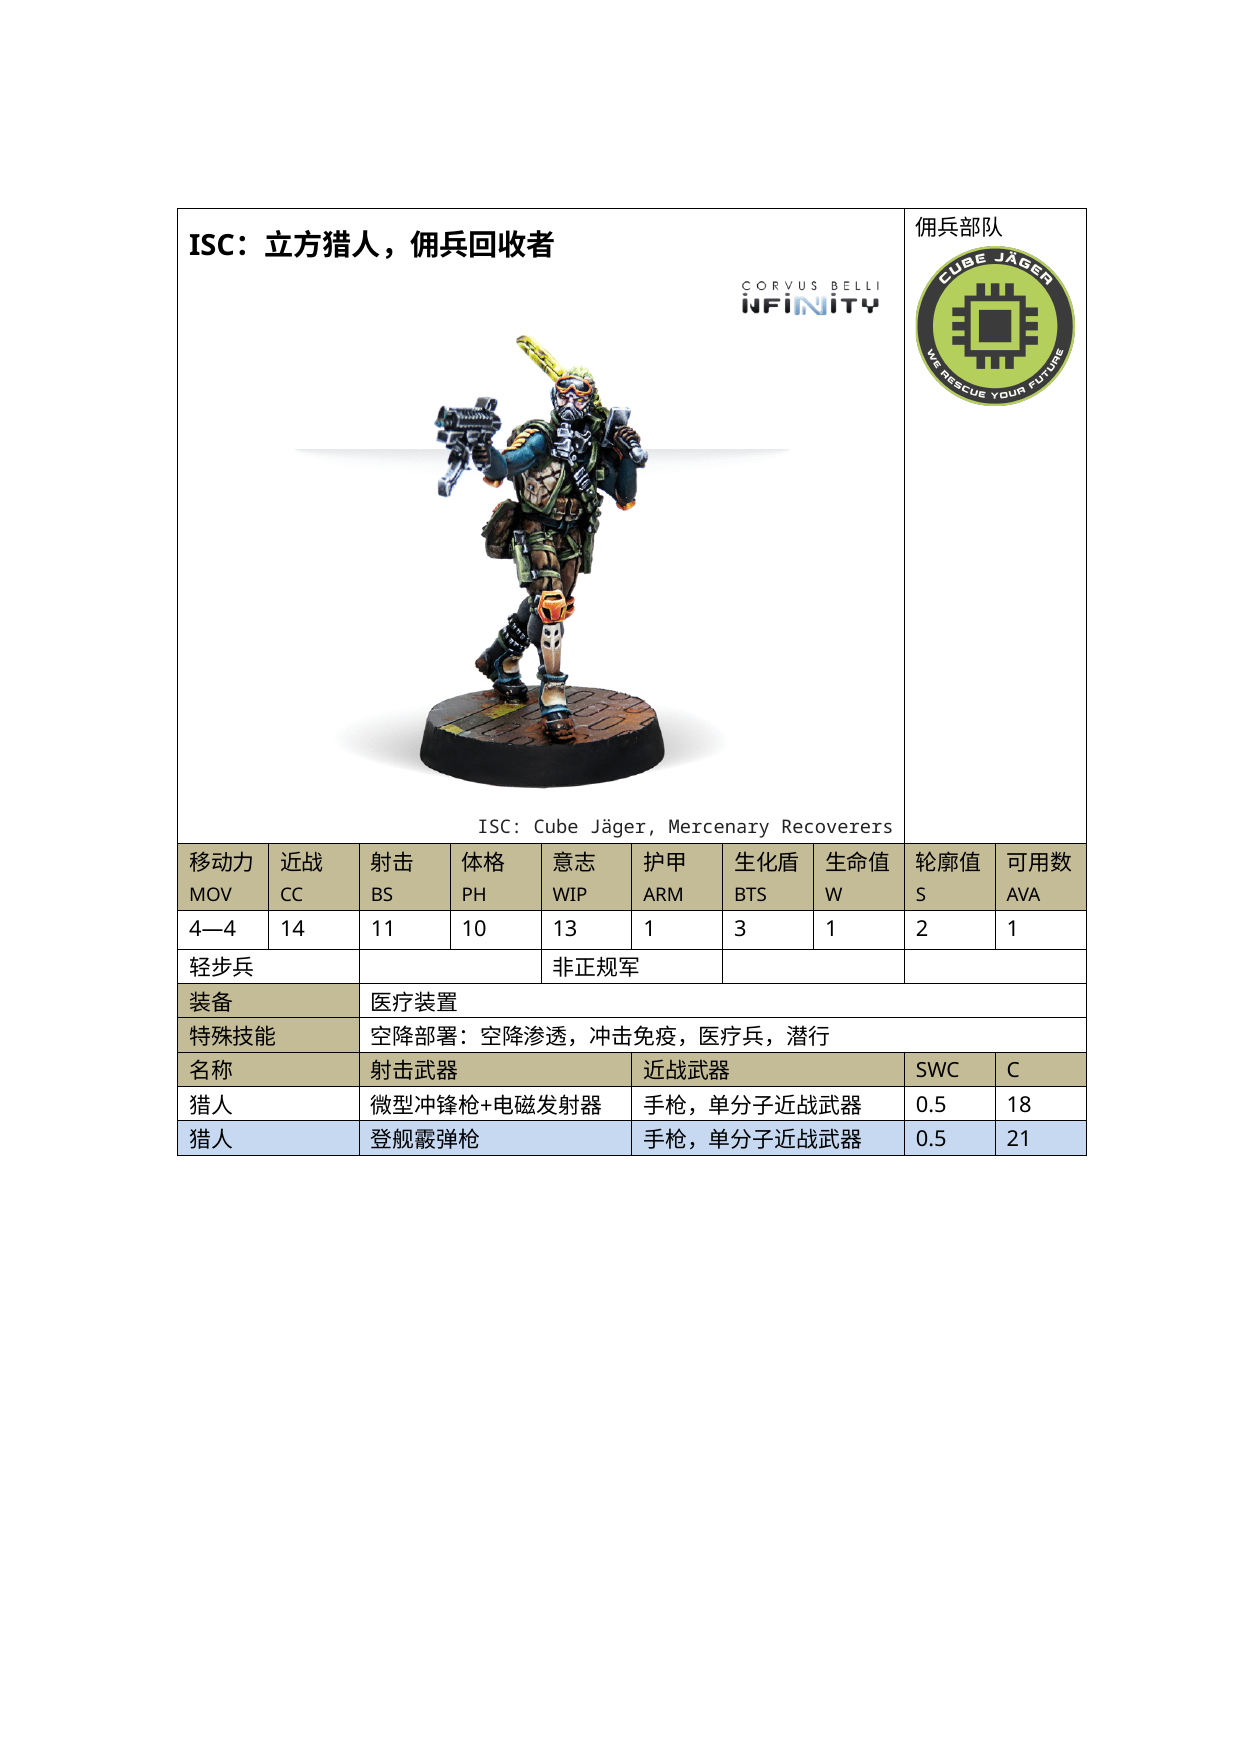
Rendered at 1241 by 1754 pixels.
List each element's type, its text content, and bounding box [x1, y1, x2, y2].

table_cell 登舰霰弹枪 [360, 1121, 631, 1155]
table_cell 11 [360, 911, 450, 948]
picture [915, 246, 1075, 406]
table_cell 射击 BS [360, 844, 450, 910]
table_cell 猎人 [178, 1121, 359, 1155]
table_cell [360, 950, 541, 983]
table_cell 1 [996, 911, 1086, 948]
table_cell 近战 CC [269, 844, 359, 910]
table_cell 10 [451, 911, 541, 948]
table_cell 4—4 [178, 911, 268, 948]
table_cell 射击武器 [360, 1053, 631, 1086]
table_header 佣兵部队 [905, 209, 1086, 843]
table_cell 14 [269, 911, 359, 948]
table_cell 移动力 MOV [178, 844, 268, 910]
table_cell C [996, 1053, 1086, 1086]
table_cell 1 [814, 911, 904, 948]
table_header ISC：立方猎人，佣兵回收者 ISC: Cube Jäger, Mercenary Recoverers [178, 209, 904, 843]
table_cell 意志 WIP [542, 844, 631, 910]
table_cell 生命值 W [814, 844, 904, 910]
table_cell [905, 950, 1086, 983]
table_cell 体格 PH [451, 844, 541, 910]
table_cell 0.5 [905, 1121, 995, 1155]
table_cell 近战武器 [632, 1053, 904, 1086]
table_cell 可用数 AVA [996, 844, 1086, 910]
table_cell 手枪，单分子近战武器 [632, 1087, 904, 1120]
table_cell 装备 [178, 984, 359, 1017]
table_cell 轻步兵 [178, 950, 359, 983]
table_cell 护甲 ARM [632, 844, 722, 910]
table_cell 猎人 [178, 1087, 359, 1120]
table_cell 非正规军 [542, 950, 722, 983]
table_cell 生化盾 BTS [723, 844, 813, 910]
table_cell 轮廓值 S [905, 844, 995, 910]
table_cell 医疗装置 [360, 984, 1086, 1017]
table_cell 2 [905, 911, 995, 948]
table_cell 微型冲锋枪+电磁发射器 [360, 1087, 631, 1120]
table_cell 特殊技能 [178, 1018, 359, 1052]
table_cell 名称 [178, 1053, 359, 1086]
table_cell 0.5 [905, 1087, 995, 1120]
table_cell 13 [542, 911, 631, 948]
table_cell 18 [996, 1087, 1086, 1120]
table_cell 21 [996, 1121, 1086, 1155]
table_cell SWC [905, 1053, 995, 1086]
table_cell 3 [723, 911, 813, 948]
table_cell 手枪，单分子近战武器 [632, 1121, 904, 1155]
table_cell 1 [632, 911, 722, 948]
table_cell 空降部署：空降渗透，冲击免疫，医疗兵，潜行 [360, 1018, 1086, 1052]
picture [188, 279, 894, 807]
table_cell [723, 950, 904, 983]
